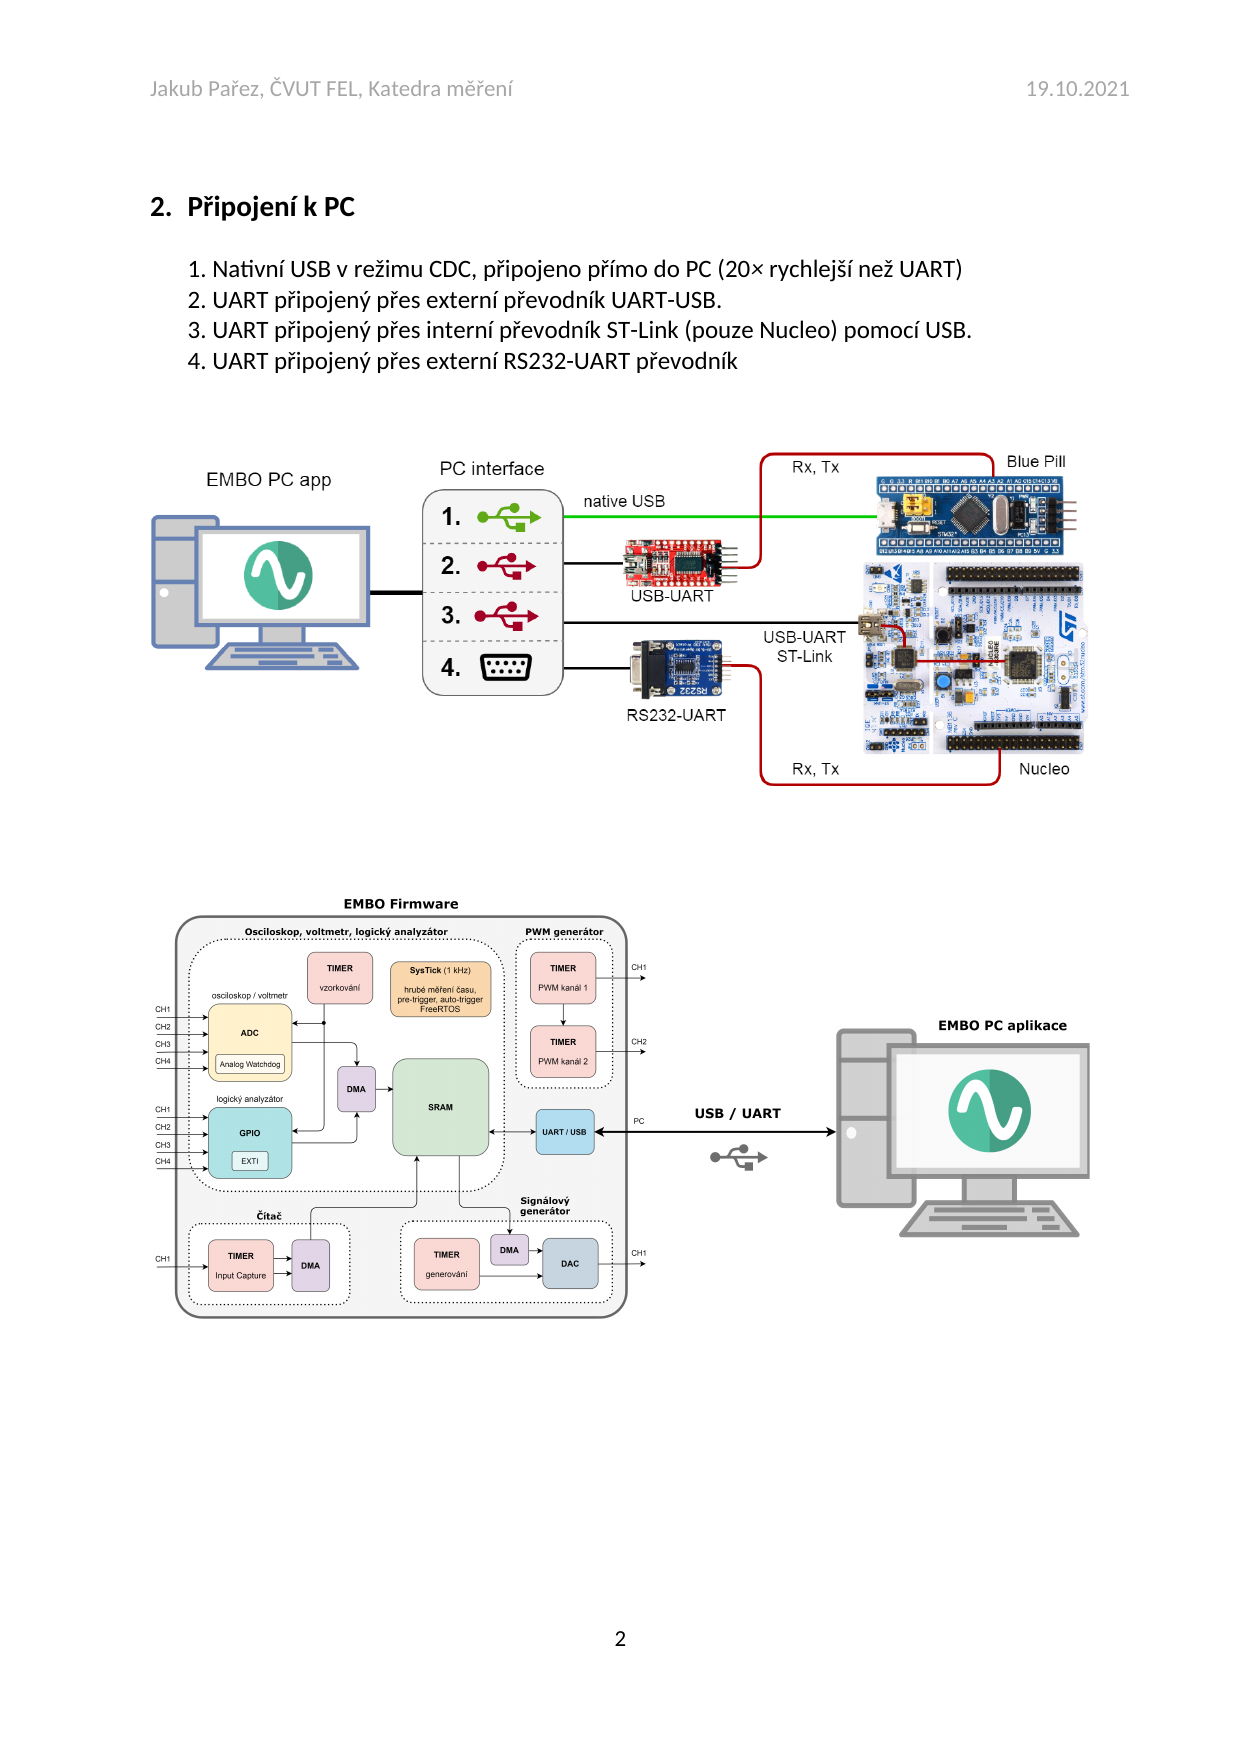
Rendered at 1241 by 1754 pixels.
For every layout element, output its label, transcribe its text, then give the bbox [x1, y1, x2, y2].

text 1. Nativní USB v režimu CDC, připojeno přímo do PC (20× rychlejší než UART) 2. UART připojený přes externí převodník UART-USB. 3. UART připojený přes interní převodník ST-Link (pouze Nucleo) pomocí USB. 4. UART připojený přes externí RS232-UART převodník [187, 253, 1090, 375]
picture [151, 442, 1089, 792]
picture [150, 891, 1090, 1319]
list Připojení k PC [150, 188, 1090, 224]
